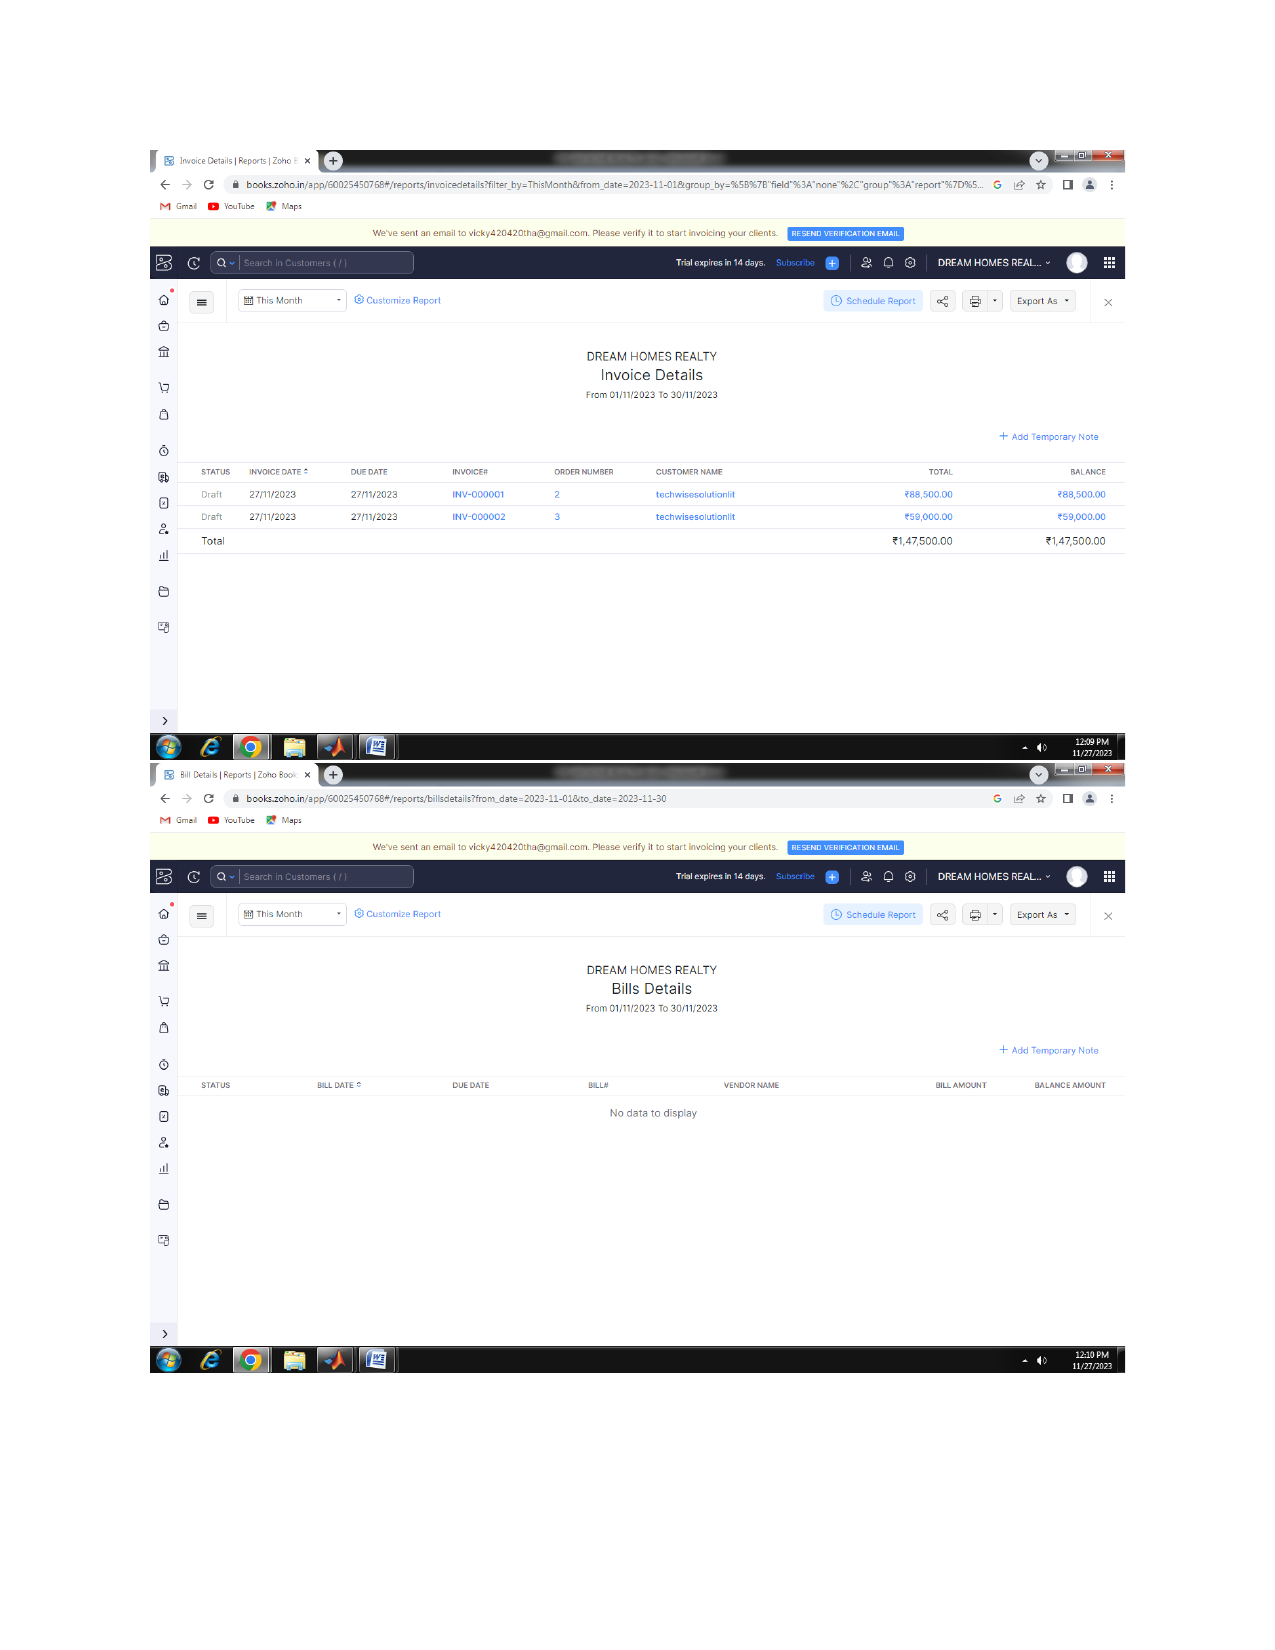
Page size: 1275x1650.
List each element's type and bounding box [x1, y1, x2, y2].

picture [150, 763, 1125, 1373]
picture [150, 150, 1125, 760]
